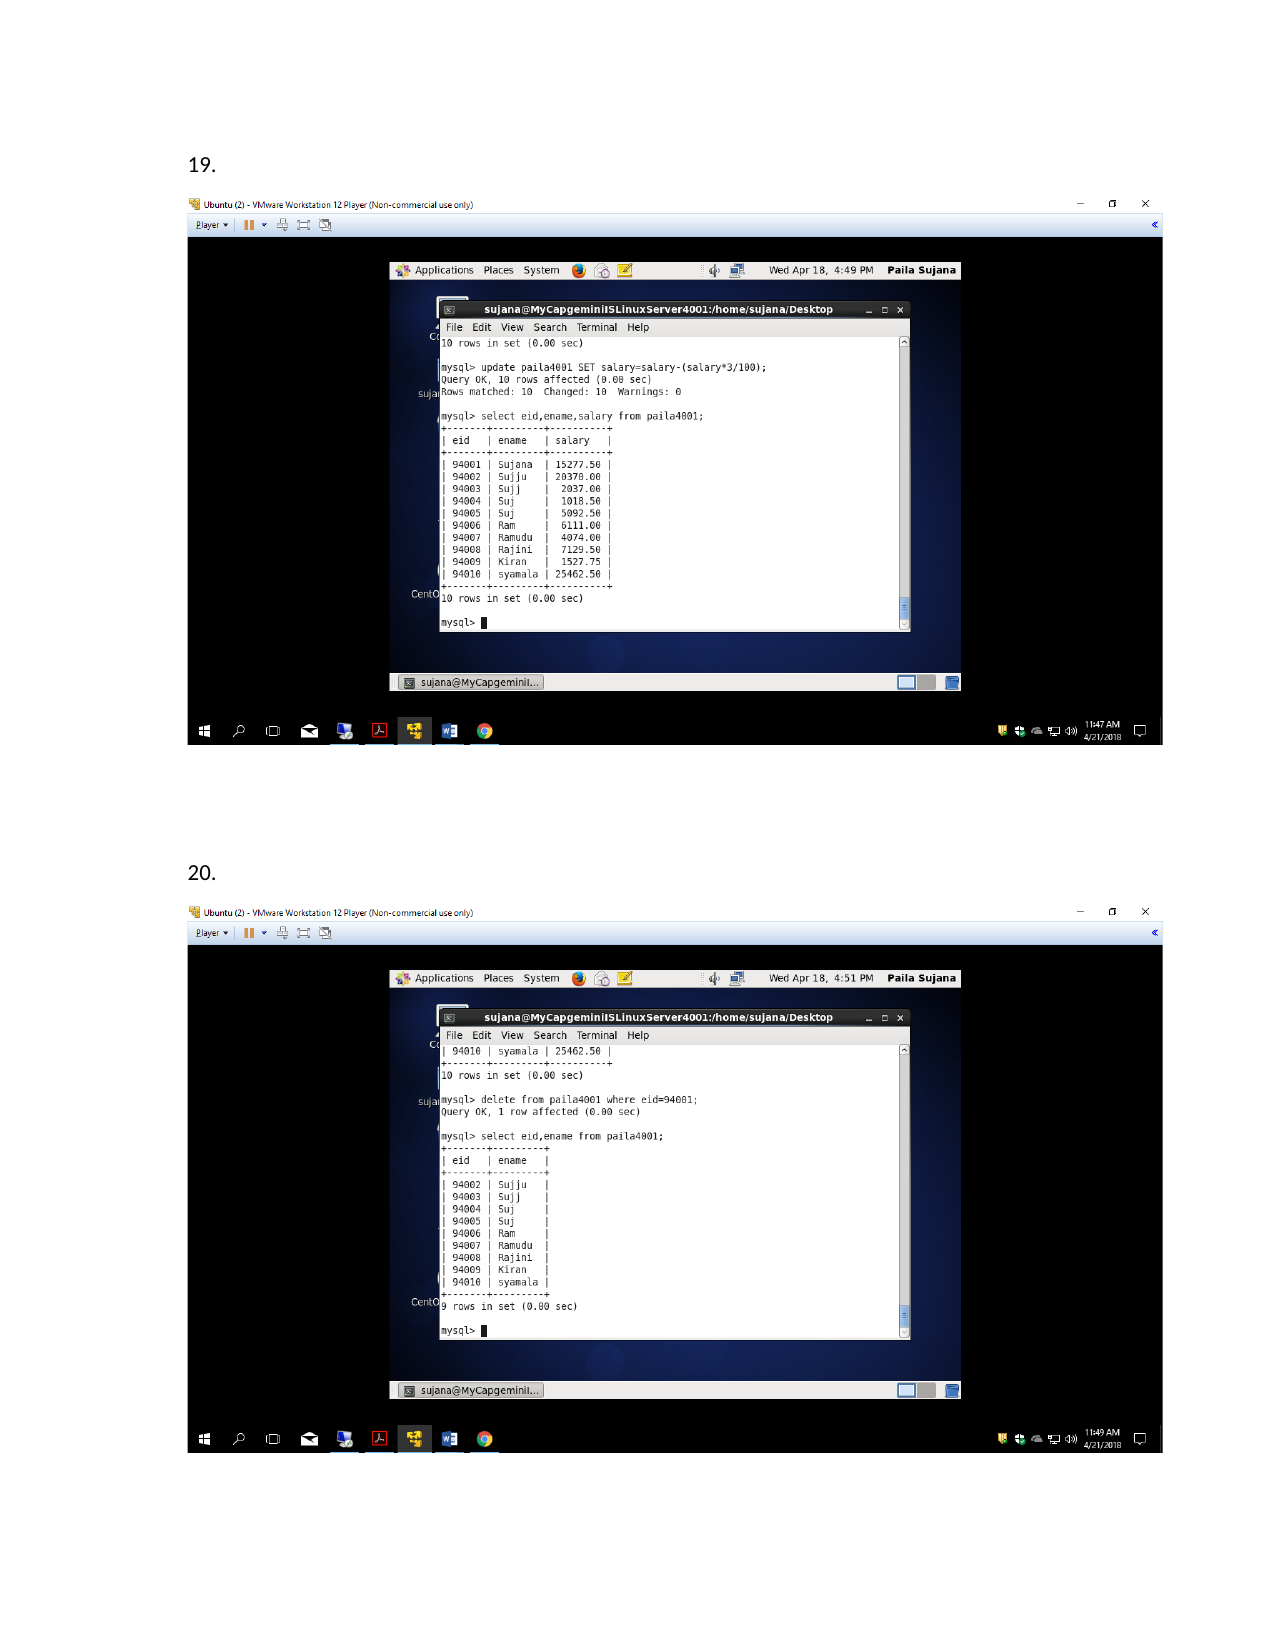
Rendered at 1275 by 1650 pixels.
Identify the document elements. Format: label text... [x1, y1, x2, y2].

text 19. [187, 150, 1125, 178]
text 20. [187, 858, 1125, 886]
picture [187, 904, 1163, 1453]
picture [187, 196, 1163, 745]
